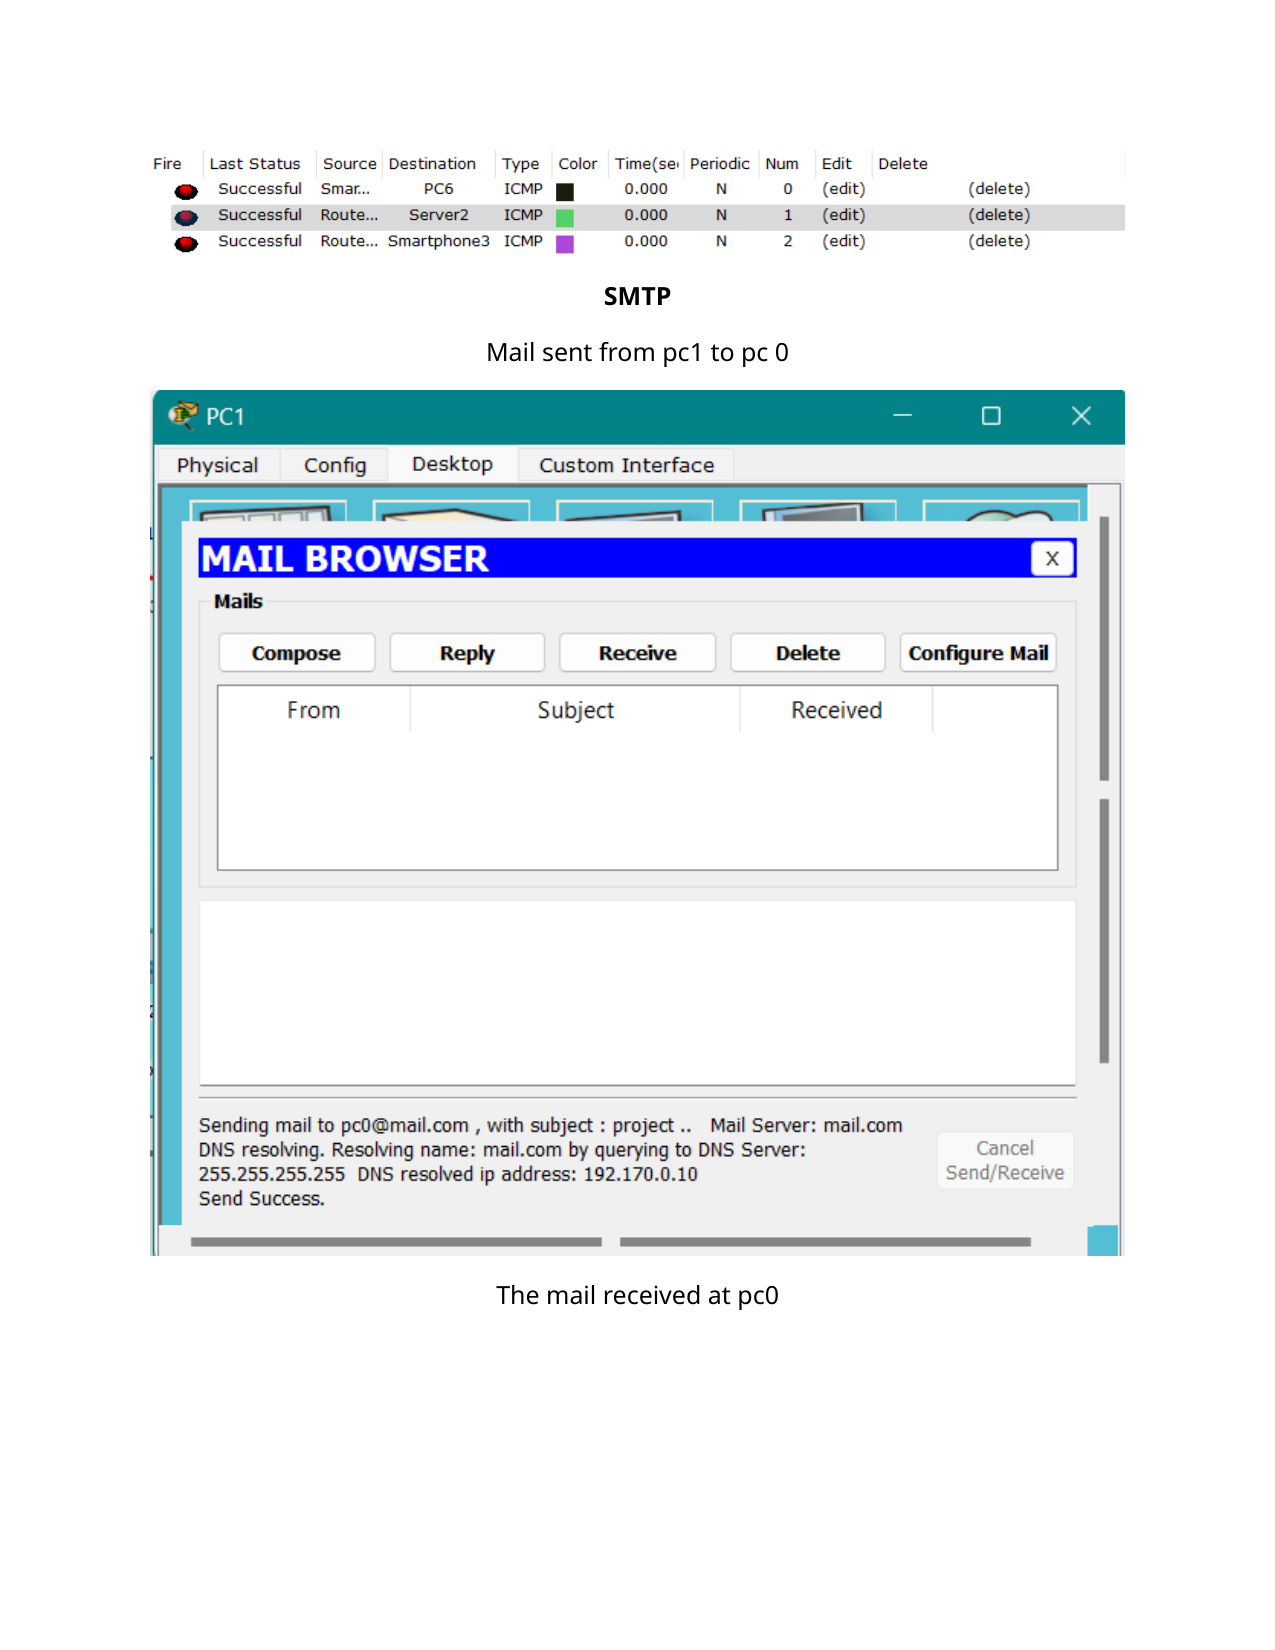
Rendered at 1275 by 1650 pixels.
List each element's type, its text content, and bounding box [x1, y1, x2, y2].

picture [150, 150, 1125, 257]
text The mail received at pc0 [150, 1277, 1125, 1311]
text SMTP [150, 279, 1125, 313]
picture [150, 390, 1125, 1256]
text Mail sent from pc1 to pc 0 [150, 334, 1125, 369]
